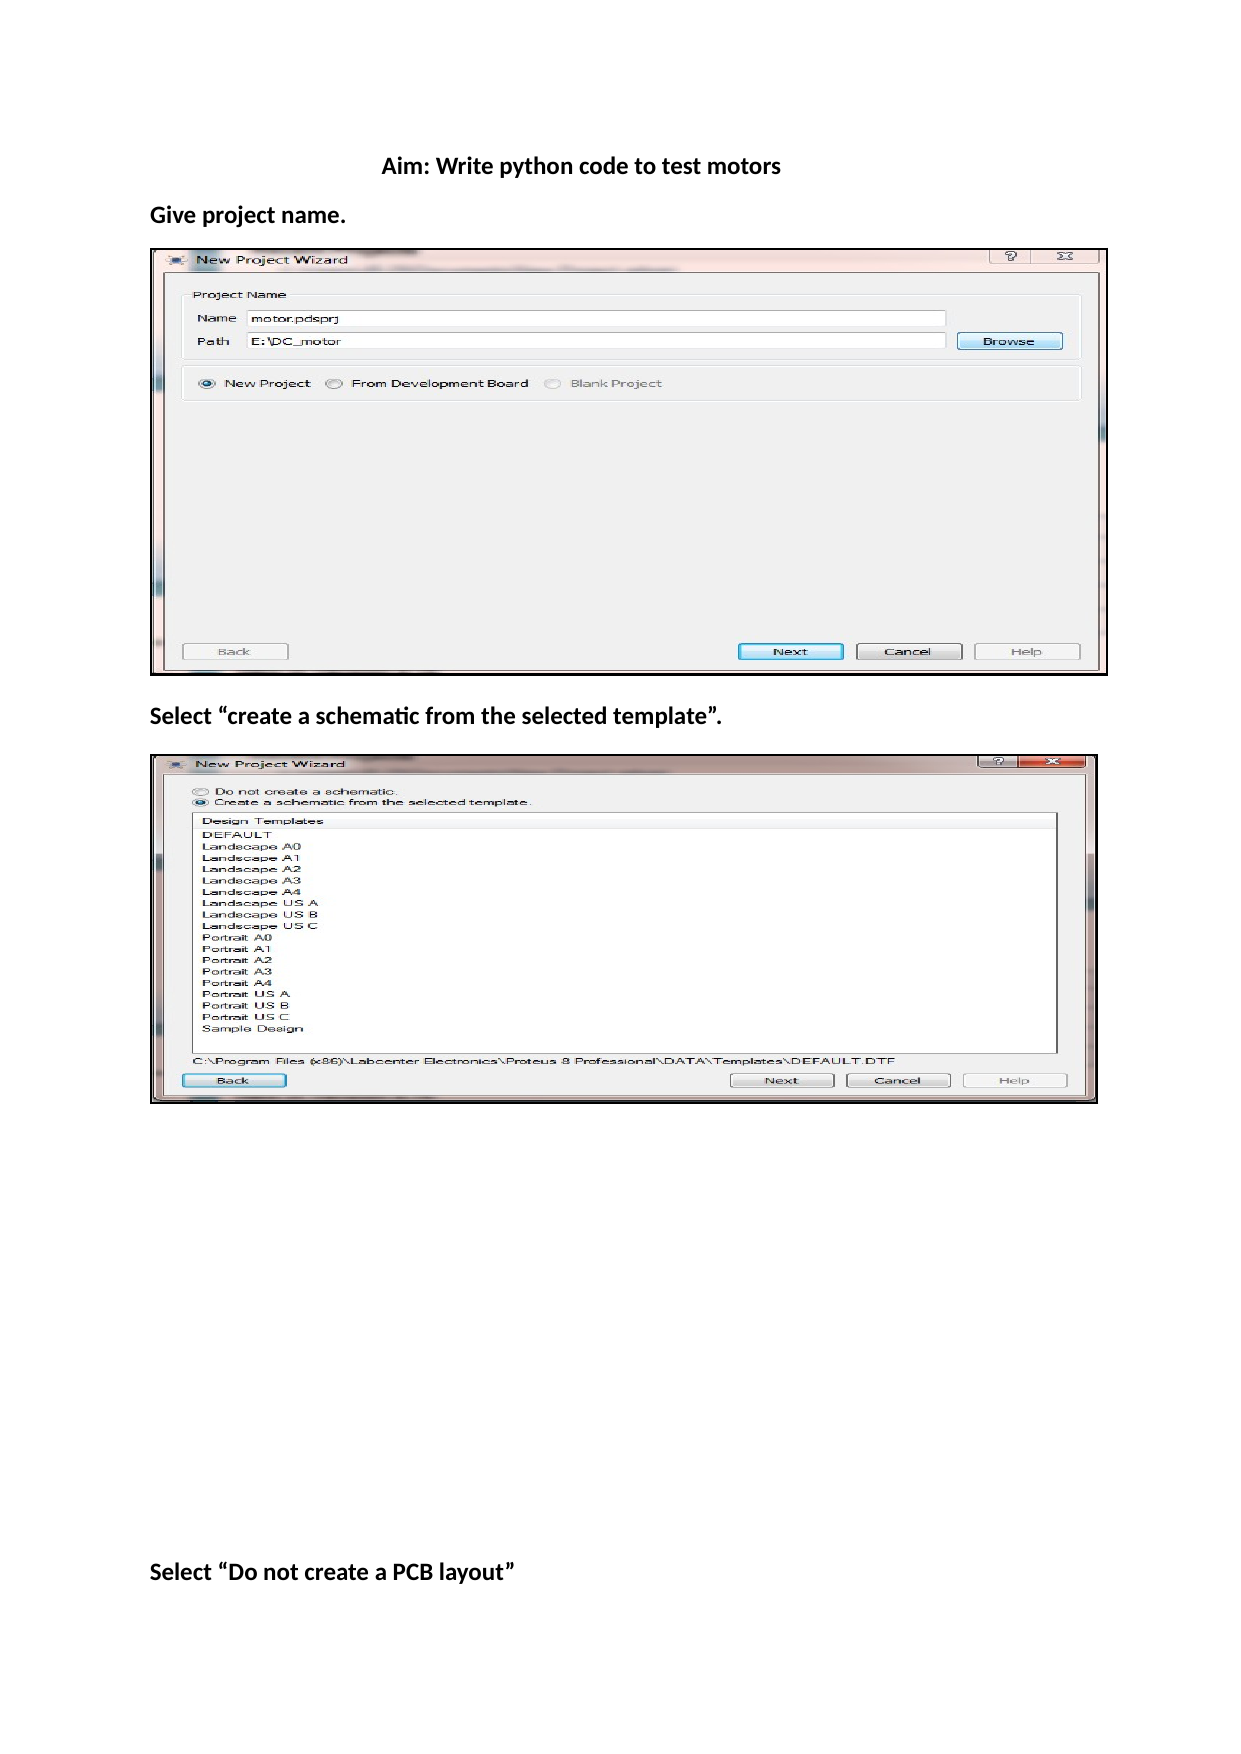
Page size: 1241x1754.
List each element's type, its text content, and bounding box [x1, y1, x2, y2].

picture [152, 250, 1106, 673]
text Give project name. [150, 199, 1012, 229]
text Select “Do not create a PCB layout” [149, 1556, 1012, 1586]
text Aim: Write python code to test motors [150, 150, 1012, 181]
picture [152, 756, 1096, 1102]
text Select “create a schematic from the selected template”. [149, 700, 1012, 730]
